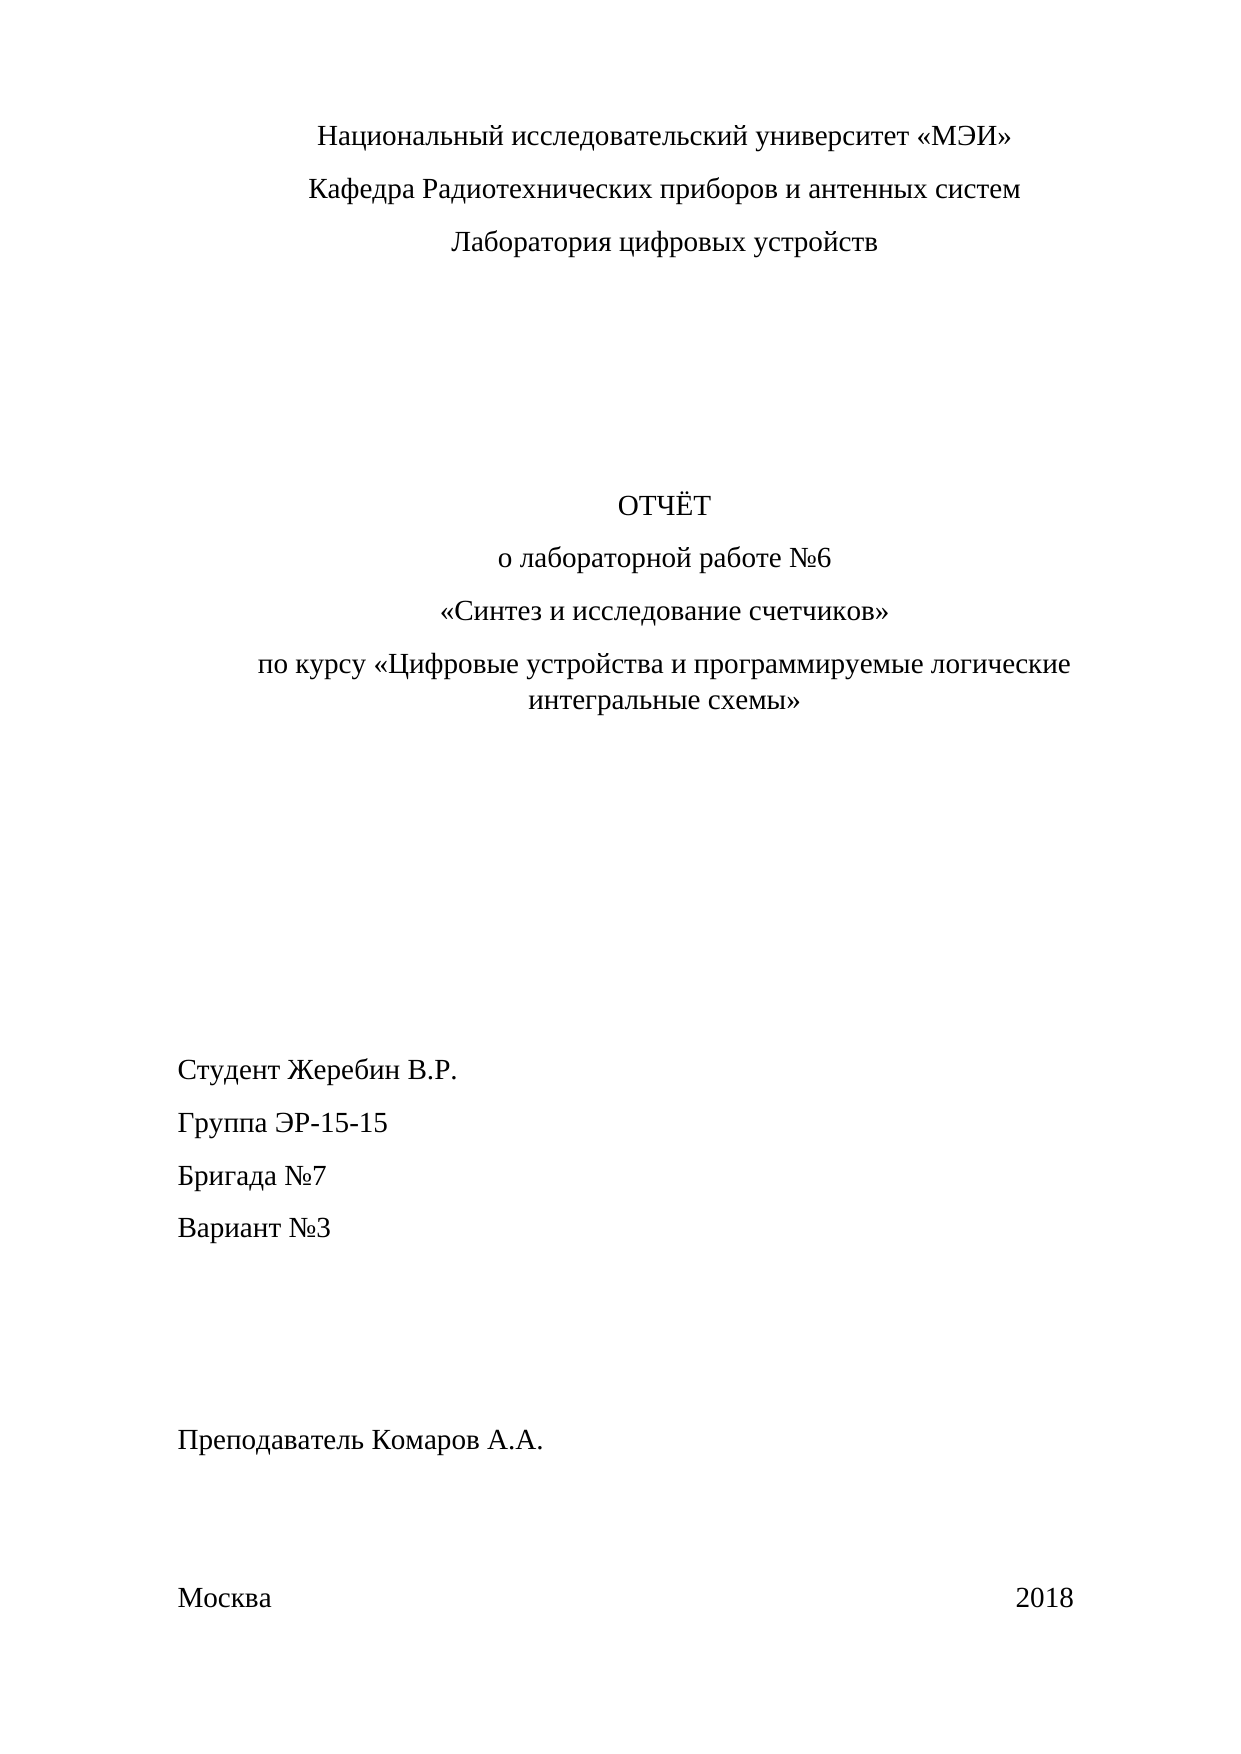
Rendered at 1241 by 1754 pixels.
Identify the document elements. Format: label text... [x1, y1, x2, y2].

text Преподаватель Комаров А.А. [177, 1422, 1152, 1455]
text ОТЧЁТ [177, 488, 1152, 521]
text Бригада №7 [177, 1158, 1152, 1191]
text «Синтез и исследование счетчиков» [177, 593, 1152, 627]
text Вариант №3 [177, 1211, 1152, 1244]
text Кафедра Радиотехнических приборов и антенных систем [177, 171, 1152, 204]
text по курсу «Цифровые устройства и программируемые логические интегральные схемы» [177, 646, 1152, 716]
text о лабораторной работе №6 [177, 541, 1152, 574]
text Лаборатория цифровых устройств [177, 224, 1152, 257]
text Национальный исследовательский университет «МЭИ» [177, 118, 1152, 152]
text Москва 2018 [177, 1580, 1152, 1614]
text Группа ЭР-15-15 [177, 1105, 1152, 1138]
text Студент Жеребин В.Р. [177, 1052, 1152, 1086]
